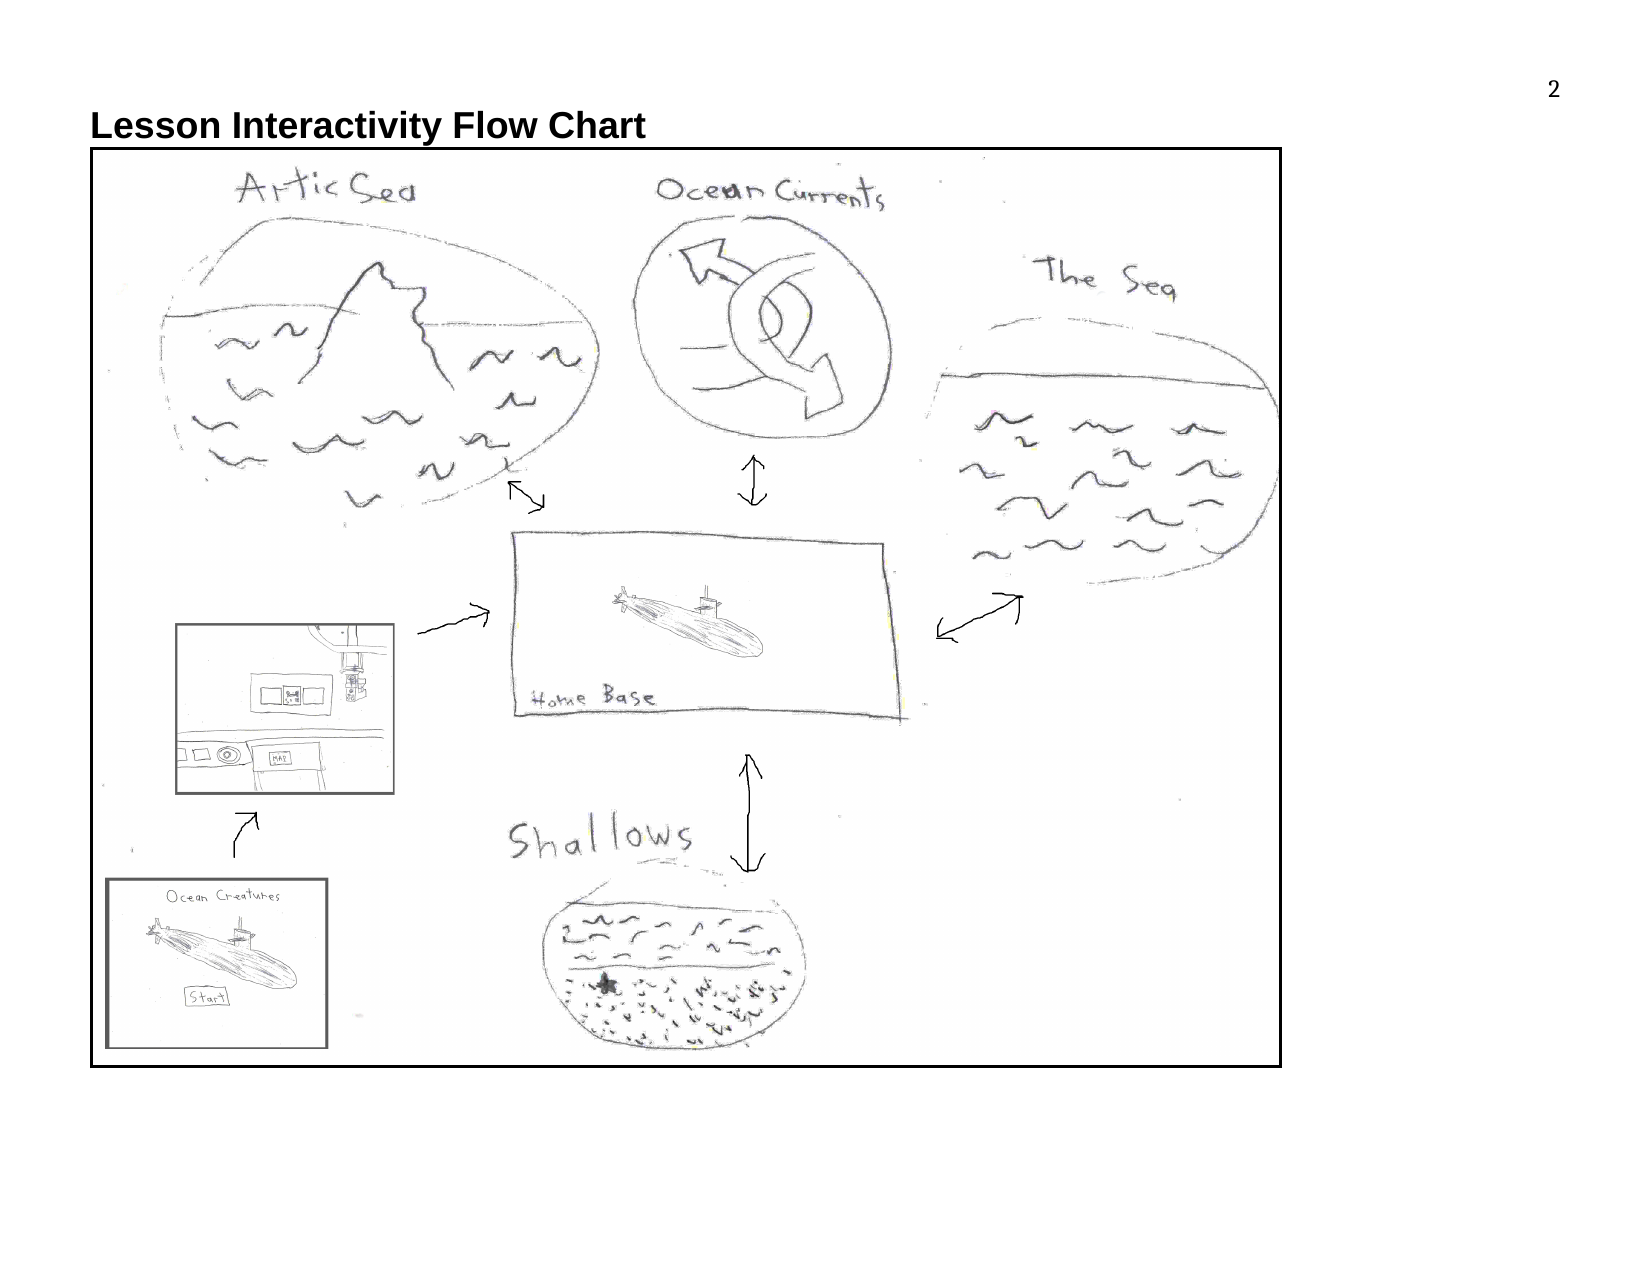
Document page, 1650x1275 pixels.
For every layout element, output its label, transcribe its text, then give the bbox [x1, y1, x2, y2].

picture [93, 150, 1279, 1065]
text Lesson Interactivity Flow Chart [90, 104, 1560, 147]
